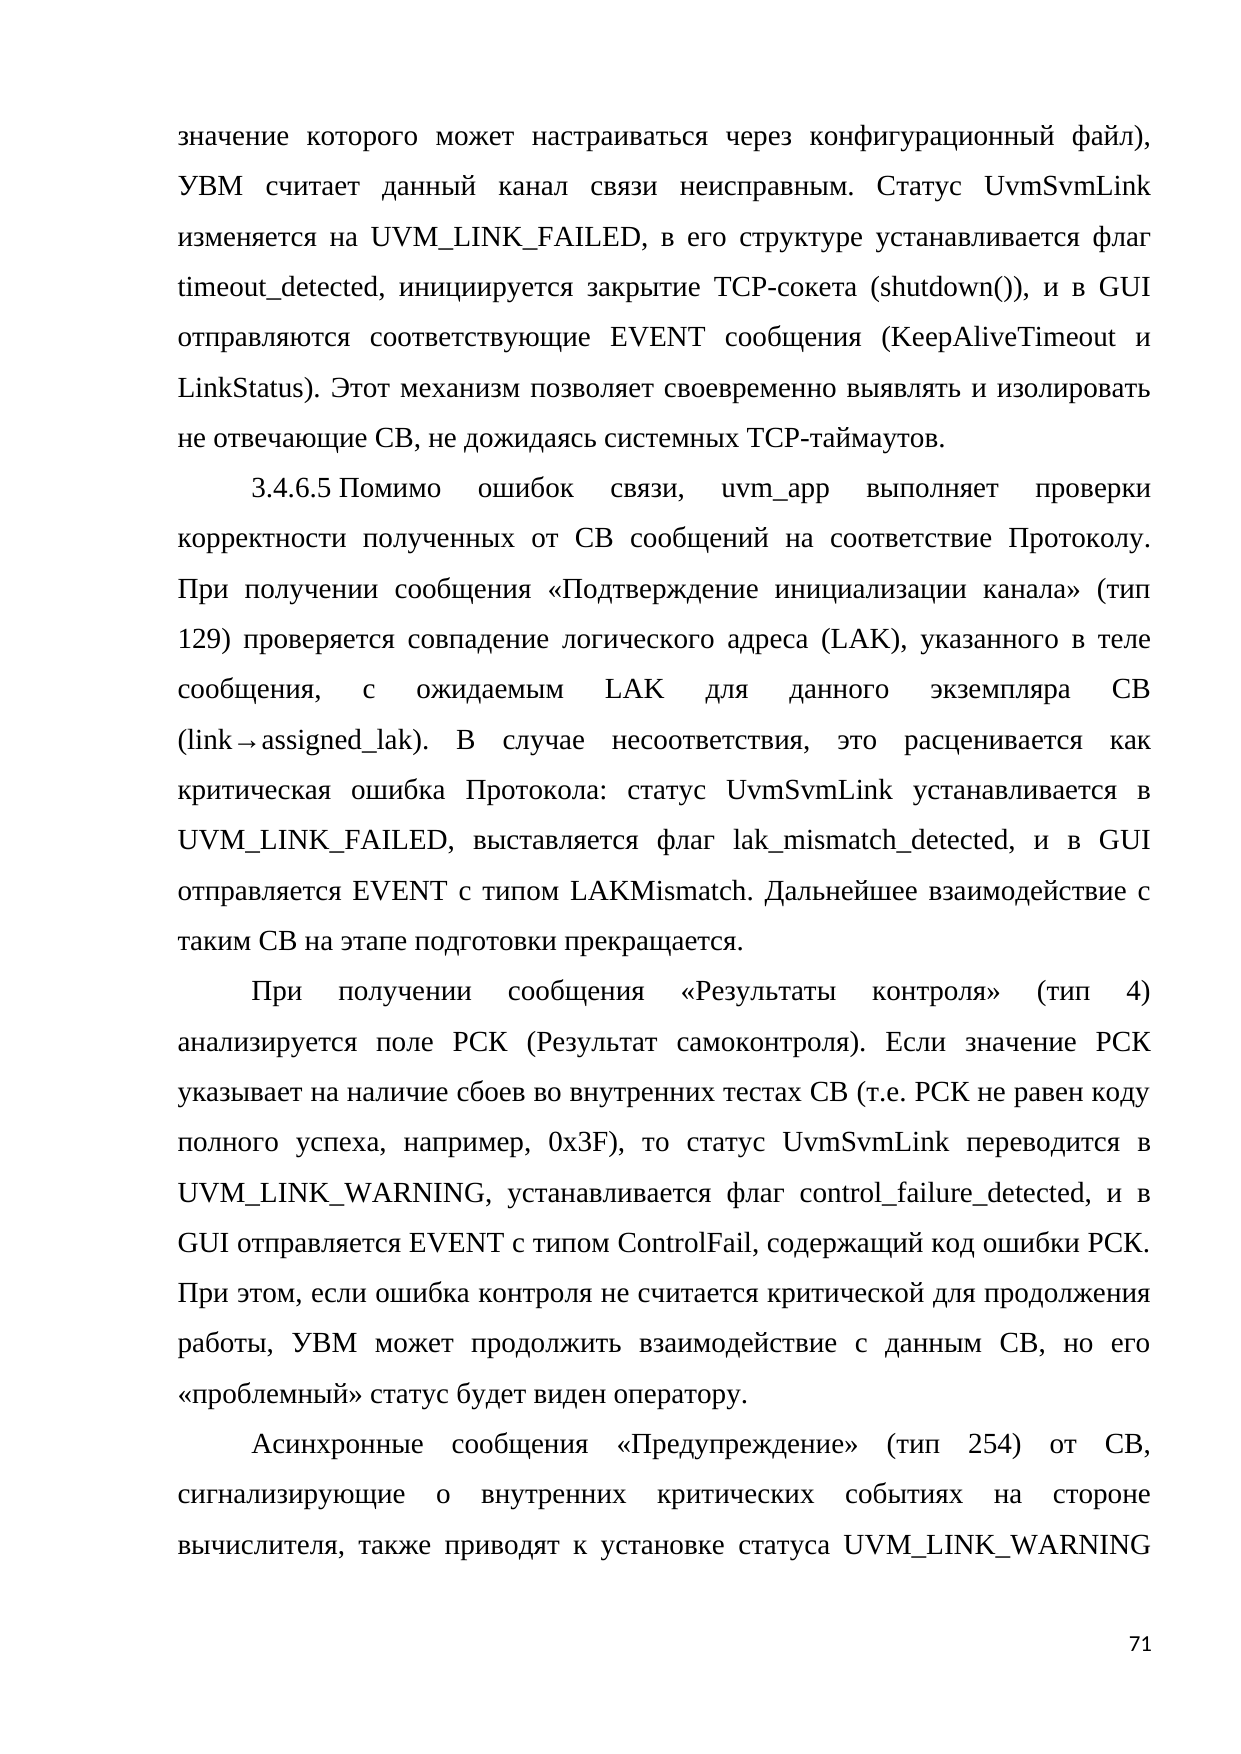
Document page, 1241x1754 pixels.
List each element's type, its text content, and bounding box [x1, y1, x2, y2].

text При получении сообщения «Результаты контроля» (тип 4) анализируется поле РСК (Результат самоконтроля). Если значение РСК указывает на наличие сбоев во внутренних тестах СВ (т.е. РСК не равен коду полного успеха, например, 0x3F), то статус UvmSvmLink переводится в UVM_LINK_WARNING, устанавливается флаг control_failure_detected, и в GUI отправляется EVENT с типом ControlFail, содержащий код ошибки РСК. При этом, если ошибка контроля не считается критической для продолжения работы, УВМ может продолжить взаимодействие с данным СВ, но его «проблемный» статус будет виден оператору. [177, 973, 1152, 1409]
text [177, 118, 1152, 453]
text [177, 1426, 1152, 1560]
text Помимо ошибок связи, uvm_app выполняет проверки корректности полученных от СВ сообщений на соответствие Протоколу. При получении сообщения «Подтверждение инициализации канала» (тип 129) проверяется совпадение логического адреса (LAK), указанного в теле сообщения, с ожидаемым LAK для данного экземпляра СВ (link→assigned_lak). В случае несоответствия, это расценивается как критическая ошибка Протокола: статус UvmSvmLink устанавливается в UVM_LINK_FAILED, выставляется флаг lak_mismatch_detected, и в GUI отправляется EVENT с типом LAKMismatch. Дальнейшее взаимодействие с таким СВ на этапе подготовки прекращается. [177, 470, 1152, 957]
